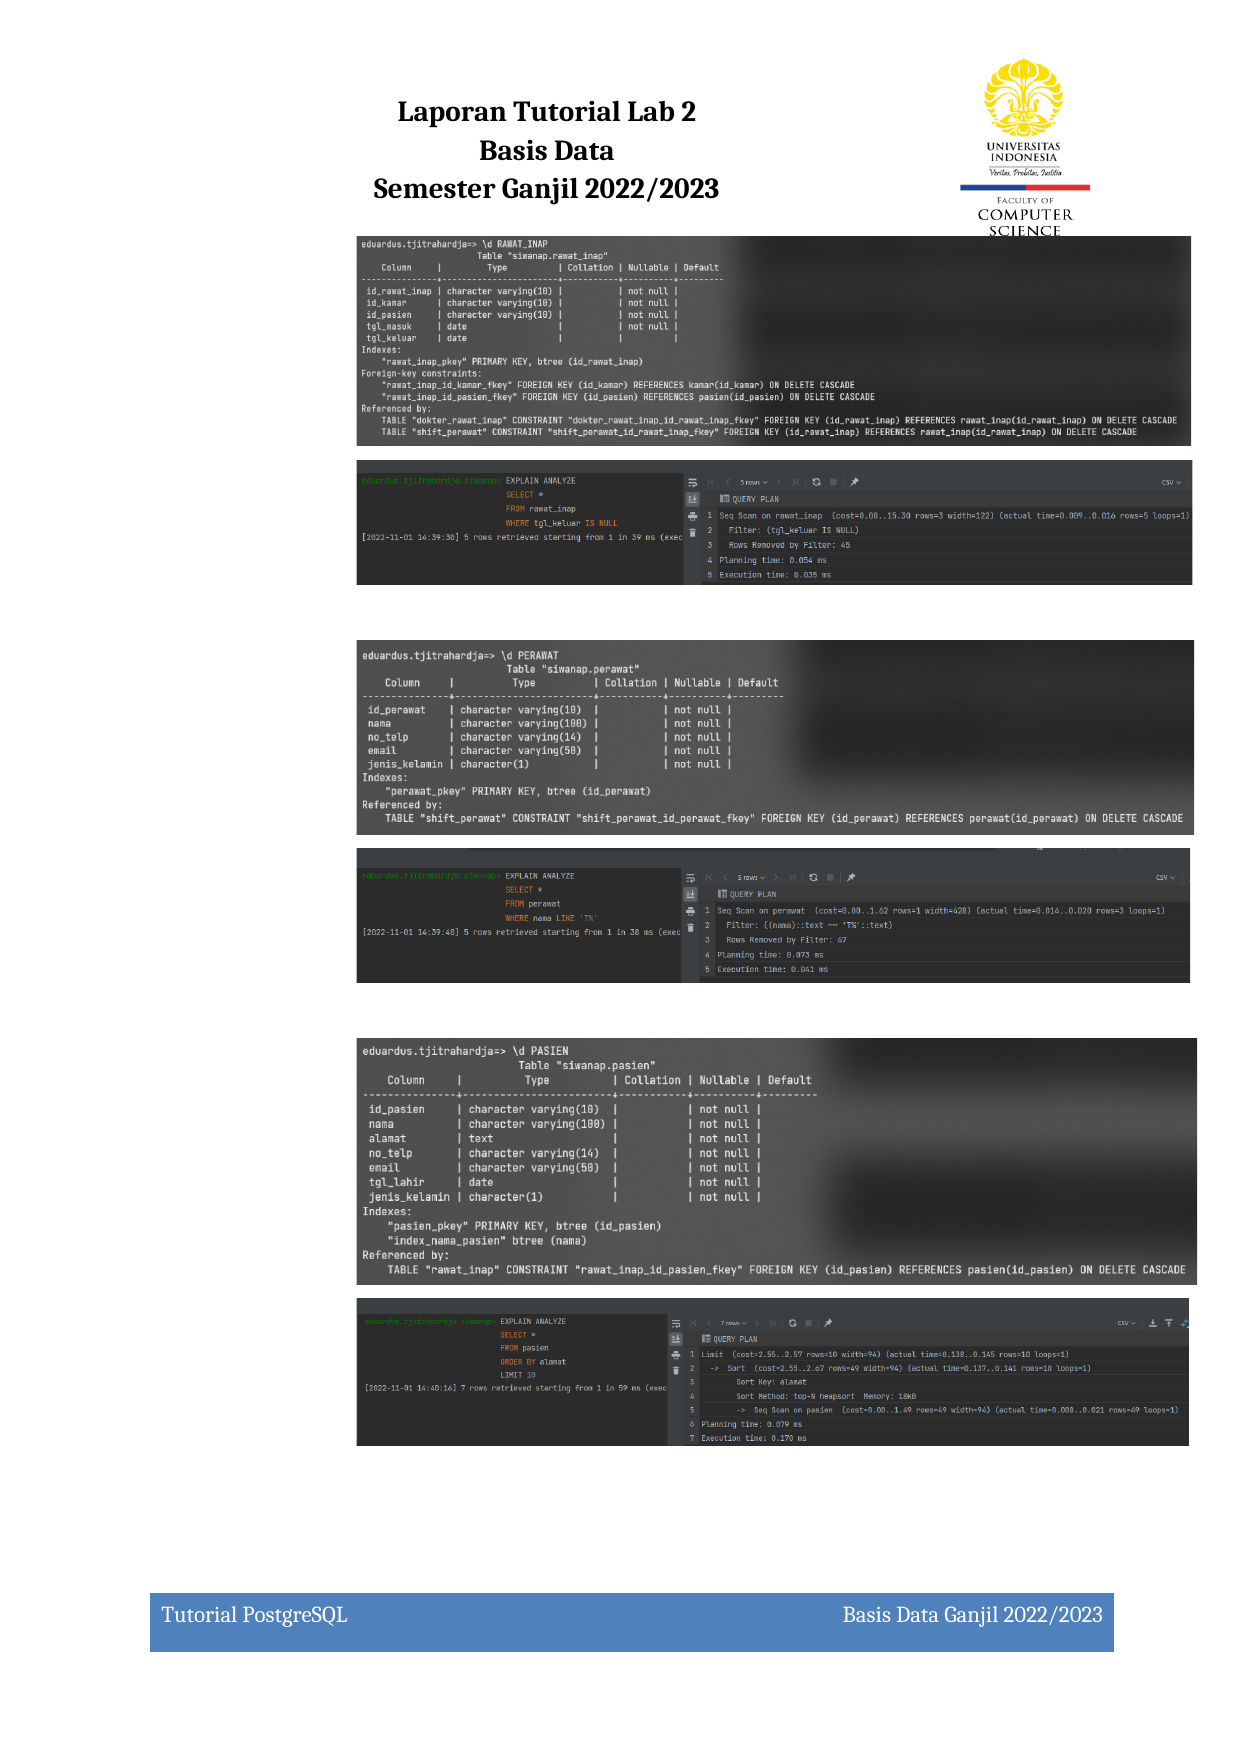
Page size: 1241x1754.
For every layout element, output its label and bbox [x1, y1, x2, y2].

picture [356, 58, 1192, 446]
picture [356, 1038, 1198, 1285]
picture [356, 460, 1193, 585]
picture [356, 1298, 1189, 1446]
picture [356, 848, 1191, 983]
picture [356, 640, 1195, 835]
